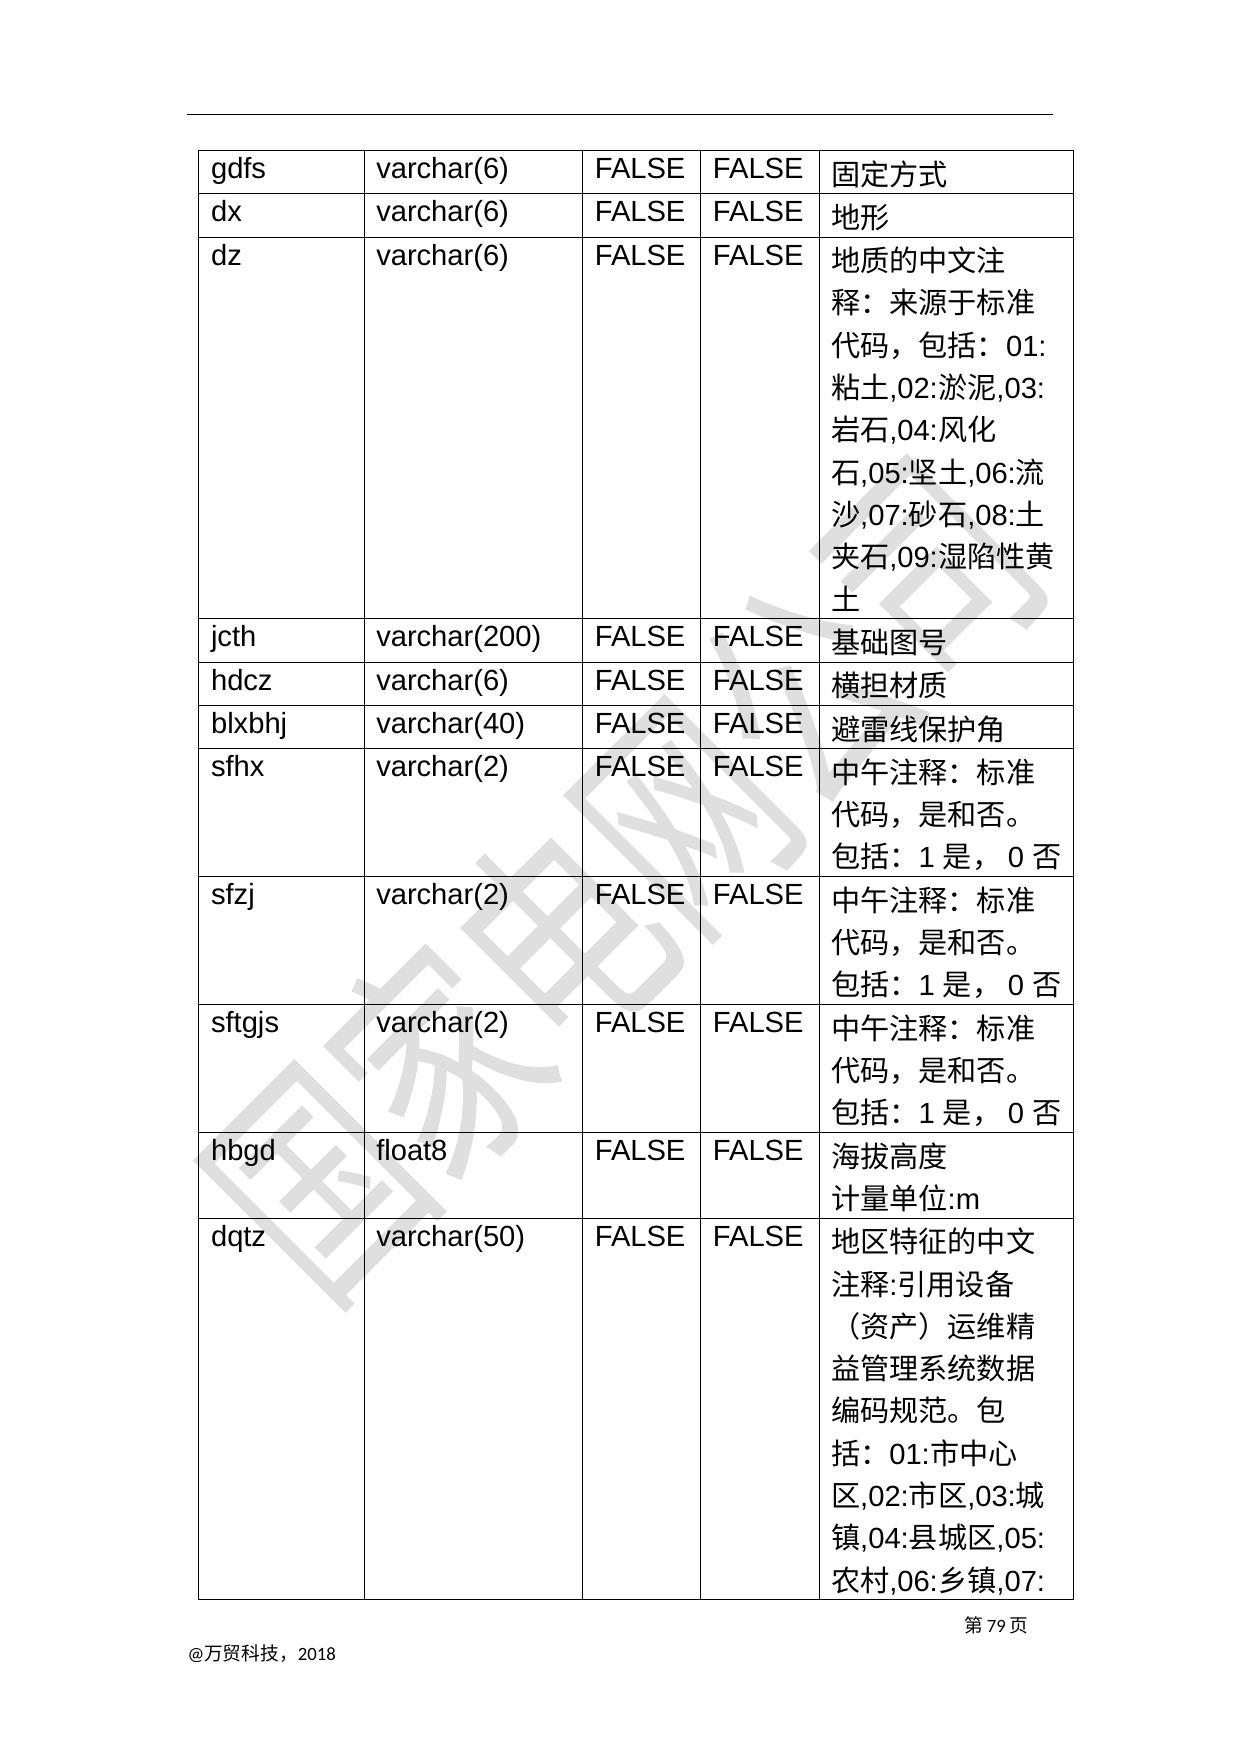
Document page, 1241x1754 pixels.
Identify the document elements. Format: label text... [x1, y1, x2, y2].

table_cell FALSE [701, 1005, 819, 1132]
table_cell 中午注释：标准代码，是和否。包括：1 是， 0 否 [820, 877, 1073, 1004]
table_cell varchar(6) [365, 238, 582, 618]
table_cell 海拔高度 计量单位:m [820, 1133, 1073, 1218]
table_cell FALSE [583, 706, 700, 748]
table_cell 地形 [820, 194, 1073, 237]
table_cell FALSE [701, 1133, 819, 1218]
table_cell FALSE [583, 663, 700, 705]
table_cell sfzj [199, 877, 364, 1004]
table_cell FALSE [583, 194, 700, 237]
table_cell float8 [365, 1133, 582, 1218]
table_cell varchar(50) [365, 1219, 582, 1599]
table_cell FALSE [583, 619, 700, 662]
table_cell FALSE [583, 1219, 700, 1599]
table_cell FALSE [701, 663, 819, 705]
table_cell FALSE [583, 877, 700, 1004]
table_cell varchar(2) [365, 749, 582, 876]
table_cell varchar(6) [365, 194, 582, 237]
table_cell sftgjs [199, 1005, 364, 1132]
table_cell FALSE [701, 619, 819, 662]
table_cell FALSE [583, 1005, 700, 1132]
table_cell 基础图号 [820, 619, 1073, 662]
table_cell FALSE [701, 238, 819, 618]
table_cell sfhx [199, 749, 364, 876]
table_cell FALSE [583, 238, 700, 618]
table_cell 中午注释：标准代码，是和否。包括：1 是， 0 否 [820, 749, 1073, 876]
table_cell varchar(2) [365, 877, 582, 1004]
table_cell FALSE [583, 749, 700, 876]
table_cell varchar(6) [365, 151, 582, 193]
table_cell dx [199, 194, 364, 237]
table_cell 地质的中文注释：来源于标准代码，包括：01:粘土,02:淤泥,03:岩石,04:风化石,05:坚土,06:流沙,07:砂石,08:土夹石,09:湿陷性黄土 [820, 238, 1073, 618]
table_cell hdcz [199, 663, 364, 705]
table_cell varchar(40) [365, 706, 582, 748]
table_cell 横担材质 [820, 663, 1073, 705]
table_cell dz [199, 238, 364, 618]
table_cell 固定方式 [820, 151, 1073, 193]
table_cell jcth [199, 619, 364, 662]
table_cell FALSE [701, 877, 819, 1004]
table_cell FALSE [583, 1133, 700, 1218]
table_cell blxbhj [199, 706, 364, 748]
table_cell varchar(2) [365, 1005, 582, 1132]
table_cell dqtz [199, 1219, 364, 1599]
table_cell FALSE [701, 1219, 819, 1599]
table_cell FALSE [701, 749, 819, 876]
table_cell FALSE [701, 194, 819, 237]
table_cell varchar(200) [365, 619, 582, 662]
table_cell FALSE [701, 151, 819, 193]
table_cell hbgd [199, 1133, 364, 1218]
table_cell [820, 1219, 1073, 1599]
table_cell 中午注释：标准代码，是和否。包括：1 是， 0 否 [820, 1005, 1073, 1132]
table_cell 避雷线保护角 [820, 706, 1073, 748]
table_cell FALSE [701, 706, 819, 748]
table_cell gdfs [199, 151, 364, 193]
table_cell varchar(6) [365, 663, 582, 705]
table_cell FALSE [583, 151, 700, 193]
